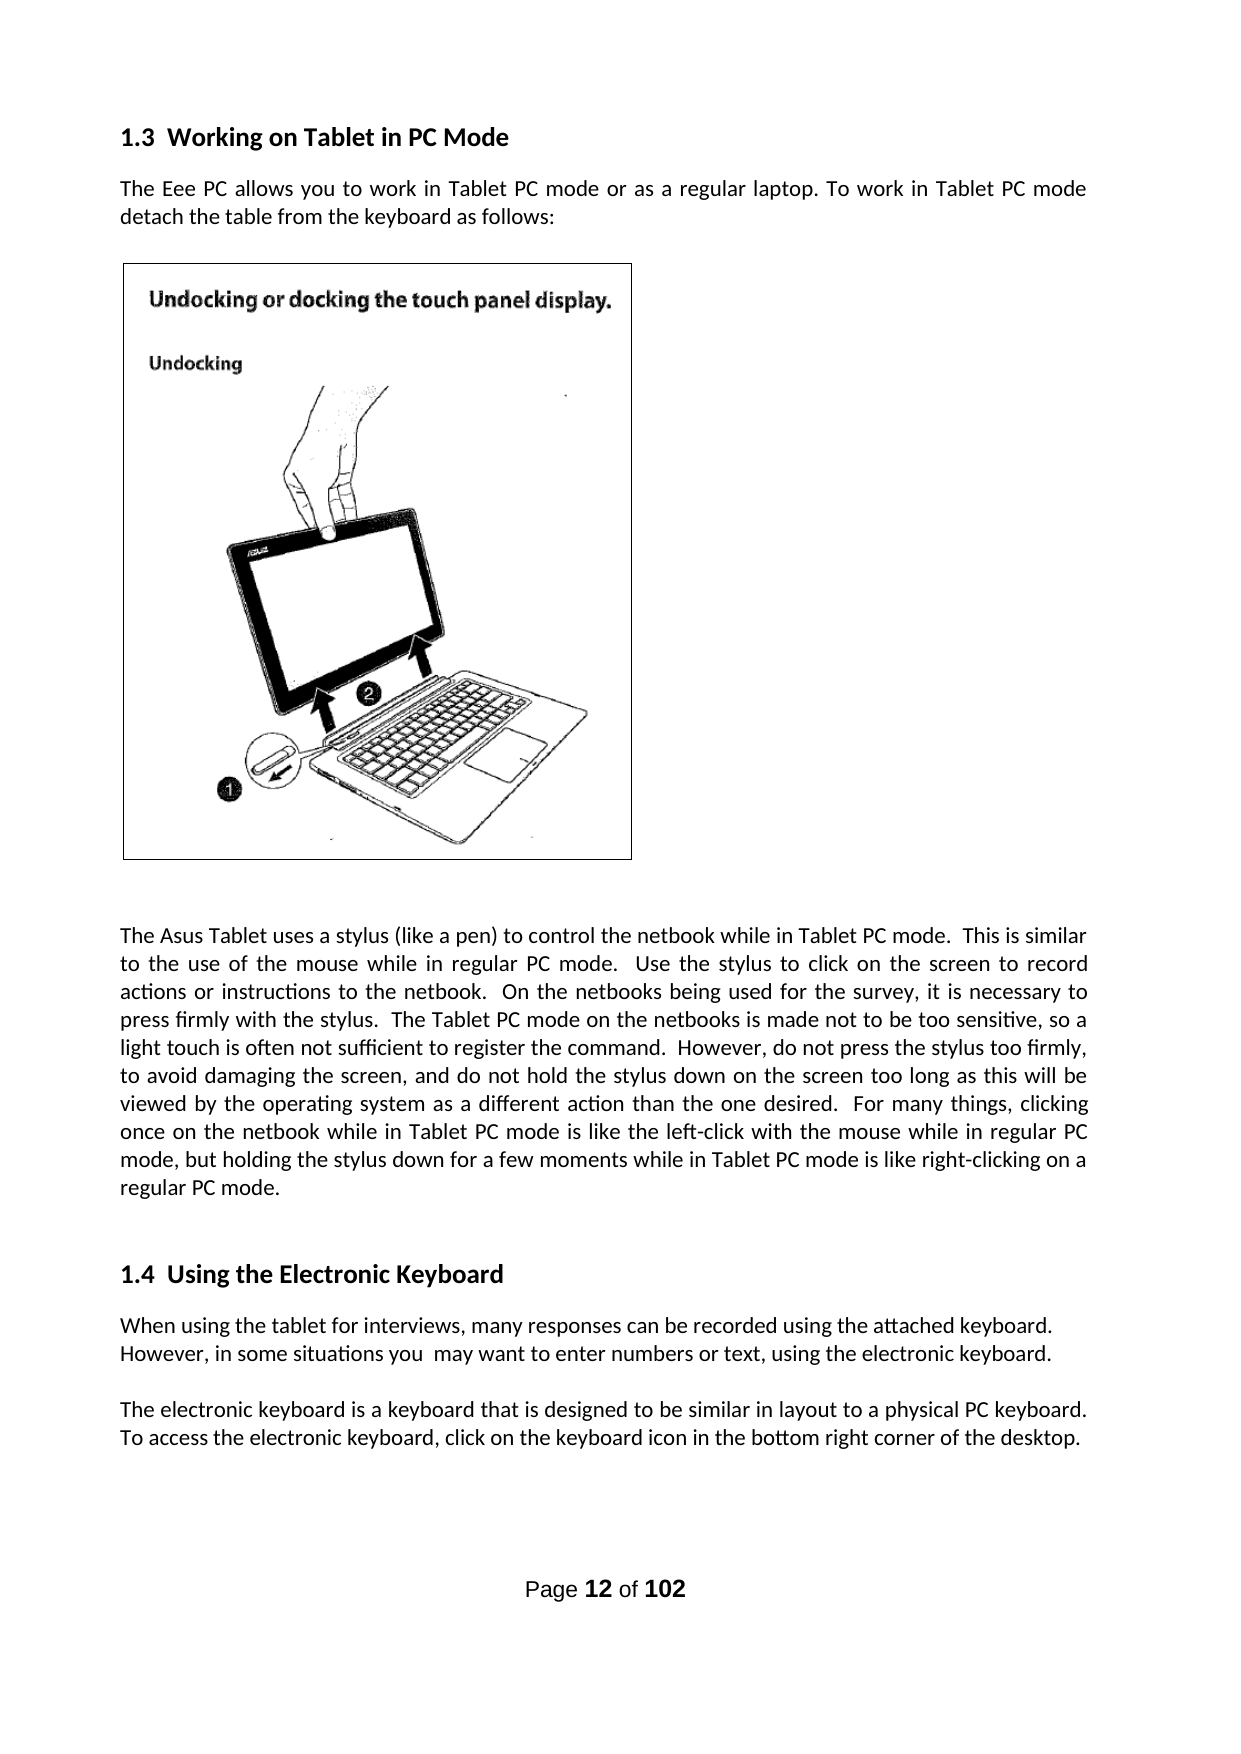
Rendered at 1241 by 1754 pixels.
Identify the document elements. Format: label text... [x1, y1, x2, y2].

text The electronic keyboard is a keyboard that is designed to be similar in layout to a physical PC keyboard. To access the electronic keyboard, click on the keyboard icon in the bottom right corner of the desktop. [120, 1395, 1090, 1451]
subtitle 1.3 Working on Tablet in PC Mode [120, 120, 1090, 153]
text The Eee PC allows you to work in Tablet PC mode or as a regular laptop. To work in Tablet PC mode detach the table from the keyboard as follows: [120, 174, 1090, 230]
picture [124, 264, 631, 859]
text When using the tablet for interviews, many responses can be recorded using the attached keyboard. However, in some situations you may want to enter numbers or text, using the electronic keyboard. [120, 1311, 1090, 1367]
text The Asus Tablet uses a stylus (like a pen) to control the netbook while in Tablet PC mode. This is similar to the use of the mouse while in regular PC mode. Use the stylus to click on the screen to record actions or instructions to the netbook. On the netbooks being used for the survey, it is necessary to press firmly with the stylus. The Tablet PC mode on the netbooks is made not to be too sensitive, so a light touch is often not sufficient to register the command. However, do not press the stylus too firmly, to avoid damaging the screen, and do not hold the stylus down on the screen too long as this will be viewed by the operating system as a different action than the one desired. For many things, clicking once on the netbook while in Tablet PC mode is like the left-click with the mouse while in regular PC mode, but holding the stylus down for a few moments while in Tablet PC mode is like right-clicking on a regular PC mode. [120, 921, 1090, 1201]
subtitle 1.4 Using the Electronic Keyboard [120, 1257, 1090, 1290]
